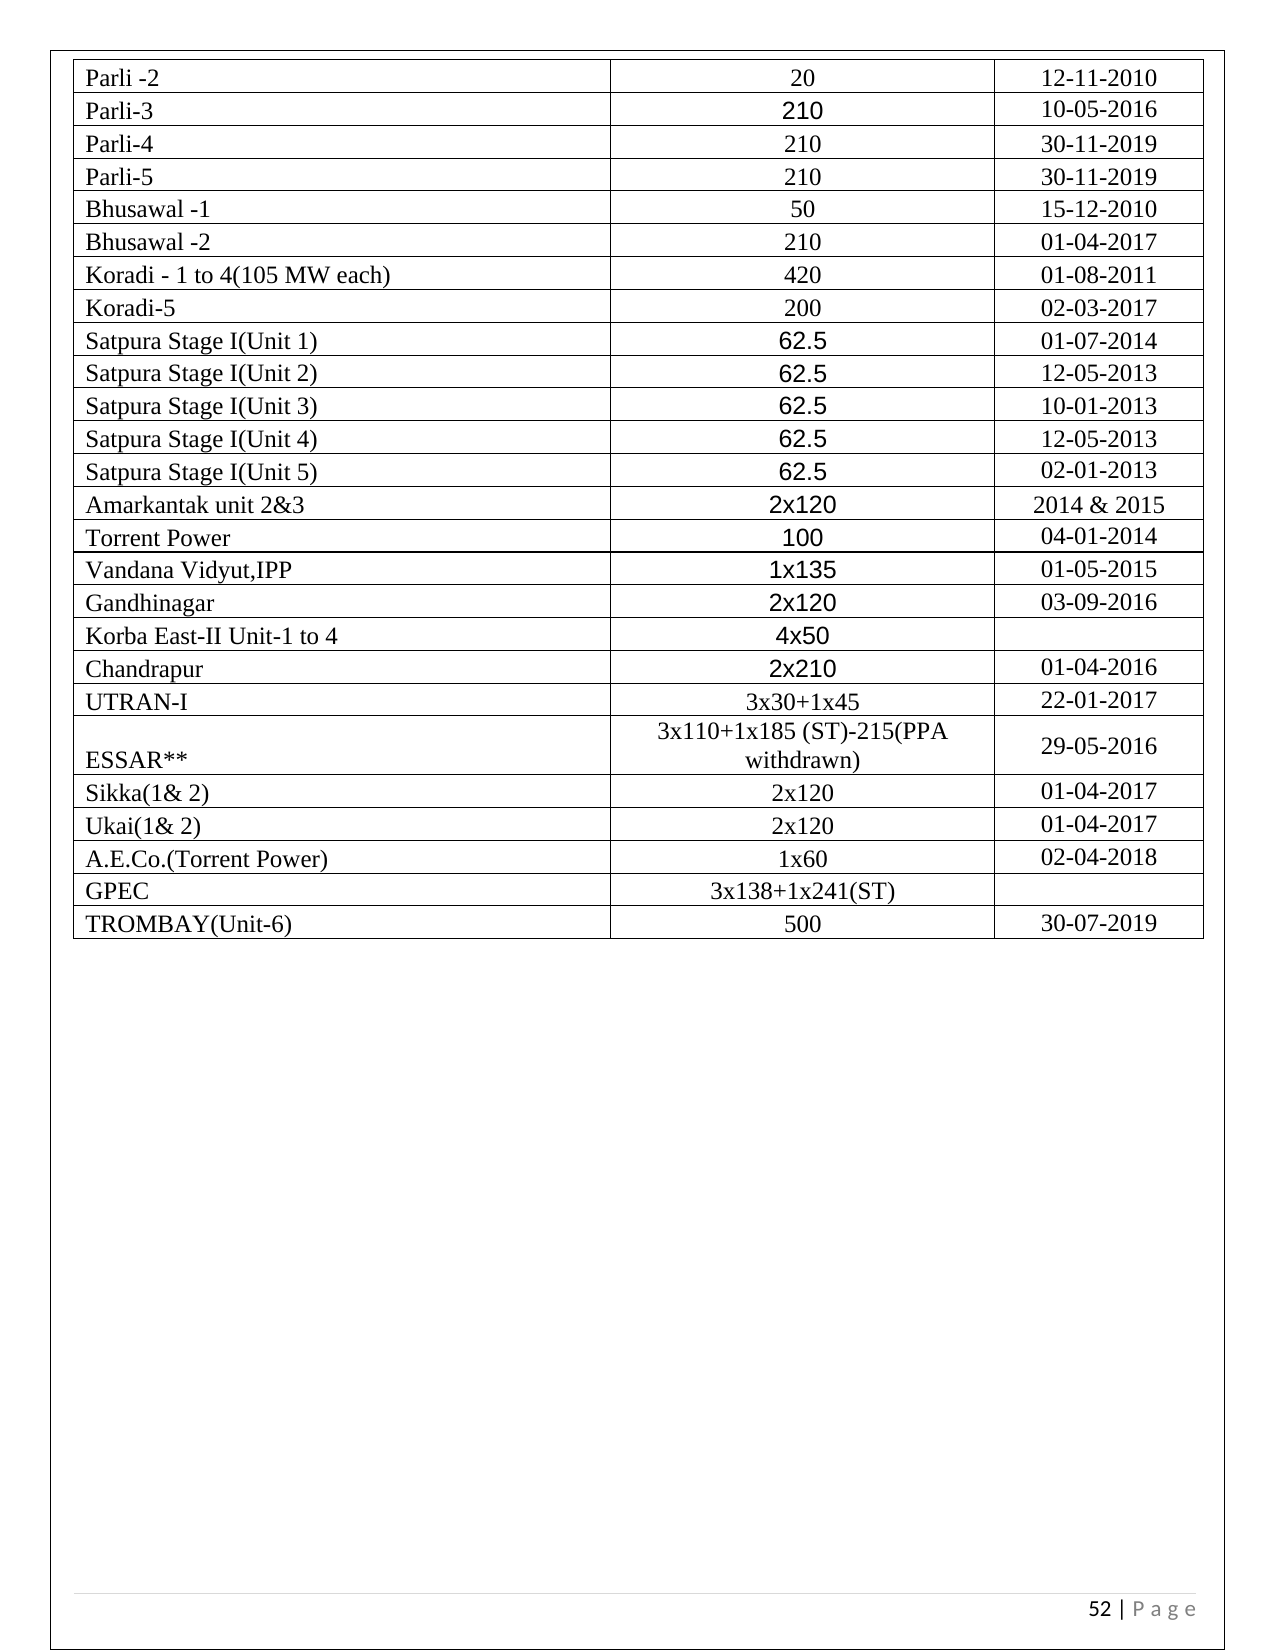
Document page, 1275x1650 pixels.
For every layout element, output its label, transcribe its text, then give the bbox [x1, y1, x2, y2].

table_cell 3x30+1x45 [611, 684, 994, 715]
table_cell 30-07-2019 [995, 906, 1203, 938]
table_cell 01-04-2017 [995, 775, 1203, 807]
table_cell 2x120 [611, 775, 994, 807]
table_cell GPEC [74, 874, 610, 905]
table_cell Amarkantak unit 2&3 [74, 487, 610, 518]
table_cell Parli -2 [74, 60, 610, 92]
table_cell Parli-3 [74, 93, 610, 125]
table_cell 01-04-2017 [995, 808, 1203, 839]
table_cell Torrent Power [74, 520, 610, 551]
table_cell 1x60 [611, 841, 994, 872]
table_cell 62.5 [611, 356, 994, 387]
table_cell 10-01-2013 [995, 388, 1203, 420]
table_cell 01-08-2011 [995, 257, 1203, 289]
table_cell 01-05-2015 [995, 553, 1203, 584]
table_cell 62.5 [611, 388, 994, 420]
table_cell 50 [611, 191, 994, 223]
table_cell 02-04-2018 [995, 841, 1203, 872]
table_cell Satpura Stage I(Unit 3) [74, 388, 610, 420]
table_cell 30-11-2019 [995, 126, 1203, 158]
table_cell 210 [611, 224, 994, 256]
table_cell 210 [611, 126, 994, 158]
table_cell 2x120 [611, 585, 994, 617]
table_cell [995, 618, 1203, 650]
table_cell Korba East-II Unit-1 to 4 [74, 618, 610, 650]
table_cell ESSAR** [74, 716, 610, 774]
table_cell 4x50 [611, 618, 994, 650]
table_cell 02-01-2013 [995, 454, 1203, 486]
table_cell Koradi-5 [74, 290, 610, 322]
table_cell 2x120 [611, 808, 994, 839]
table_cell 10-05-2016 [995, 93, 1203, 125]
table_cell 62.5 [611, 421, 994, 453]
table_cell 29-05-2016 [995, 716, 1203, 774]
table_cell Bhusawal -1 [74, 191, 610, 223]
table_cell 62.5 [611, 454, 994, 486]
table_cell Parli-5 [74, 159, 610, 190]
table_cell 12-05-2013 [995, 356, 1203, 387]
table_cell 2x120 [611, 487, 994, 518]
table_cell Koradi - 1 to 4(105 MW each) [74, 257, 610, 289]
table_cell 200 [611, 290, 994, 322]
table_cell 30-11-2019 [995, 159, 1203, 190]
table_cell A.E.Co.(Torrent Power) [74, 841, 610, 872]
table_cell 01-04-2016 [995, 651, 1203, 683]
table_cell 500 [611, 906, 994, 938]
table_cell 15-12-2010 [995, 191, 1203, 223]
table_cell 2014 & 2015 [995, 487, 1203, 518]
table_cell UTRAN-I [74, 684, 610, 715]
table_cell Ukai(1& 2) [74, 808, 610, 839]
table_cell 03-09-2016 [995, 585, 1203, 617]
table_cell 3x138+1x241(ST) [611, 874, 994, 905]
table_cell 12-11-2010 [995, 60, 1203, 92]
table_cell Chandrapur [74, 651, 610, 683]
table_cell 210 [611, 93, 994, 125]
table_cell TROMBAY(Unit-6) [74, 906, 610, 938]
table_cell 100 [611, 520, 994, 551]
table_cell [995, 874, 1203, 905]
table_cell 02-03-2017 [995, 290, 1203, 322]
table_cell 1x135 [611, 553, 994, 584]
table_cell Vandana Vidyut,IPP [74, 553, 610, 584]
table_cell 01-07-2014 [995, 323, 1203, 354]
table_cell Parli-4 [74, 126, 610, 158]
table_cell 04-01-2014 [995, 520, 1203, 551]
table_cell 22-01-2017 [995, 684, 1203, 715]
table_cell Satpura Stage I(Unit 5) [74, 454, 610, 486]
table_cell 420 [611, 257, 994, 289]
table_cell 3x110+1x185 (ST)-215(PPA withdrawn) [611, 716, 994, 774]
table_cell Satpura Stage I(Unit 4) [74, 421, 610, 453]
table_cell 62.5 [611, 323, 994, 354]
table_cell Gandhinagar [74, 585, 610, 617]
table_cell Satpura Stage I(Unit 2) [74, 356, 610, 387]
table_cell 20 [611, 60, 994, 92]
table_cell 210 [611, 159, 994, 190]
table_cell 01-04-2017 [995, 224, 1203, 256]
table_cell Satpura Stage I(Unit 1) [74, 323, 610, 354]
table_cell 2x210 [611, 651, 994, 683]
table_cell Bhusawal -2 [74, 224, 610, 256]
table_cell Sikka(1& 2) [74, 775, 610, 807]
table_cell 12-05-2013 [995, 421, 1203, 453]
